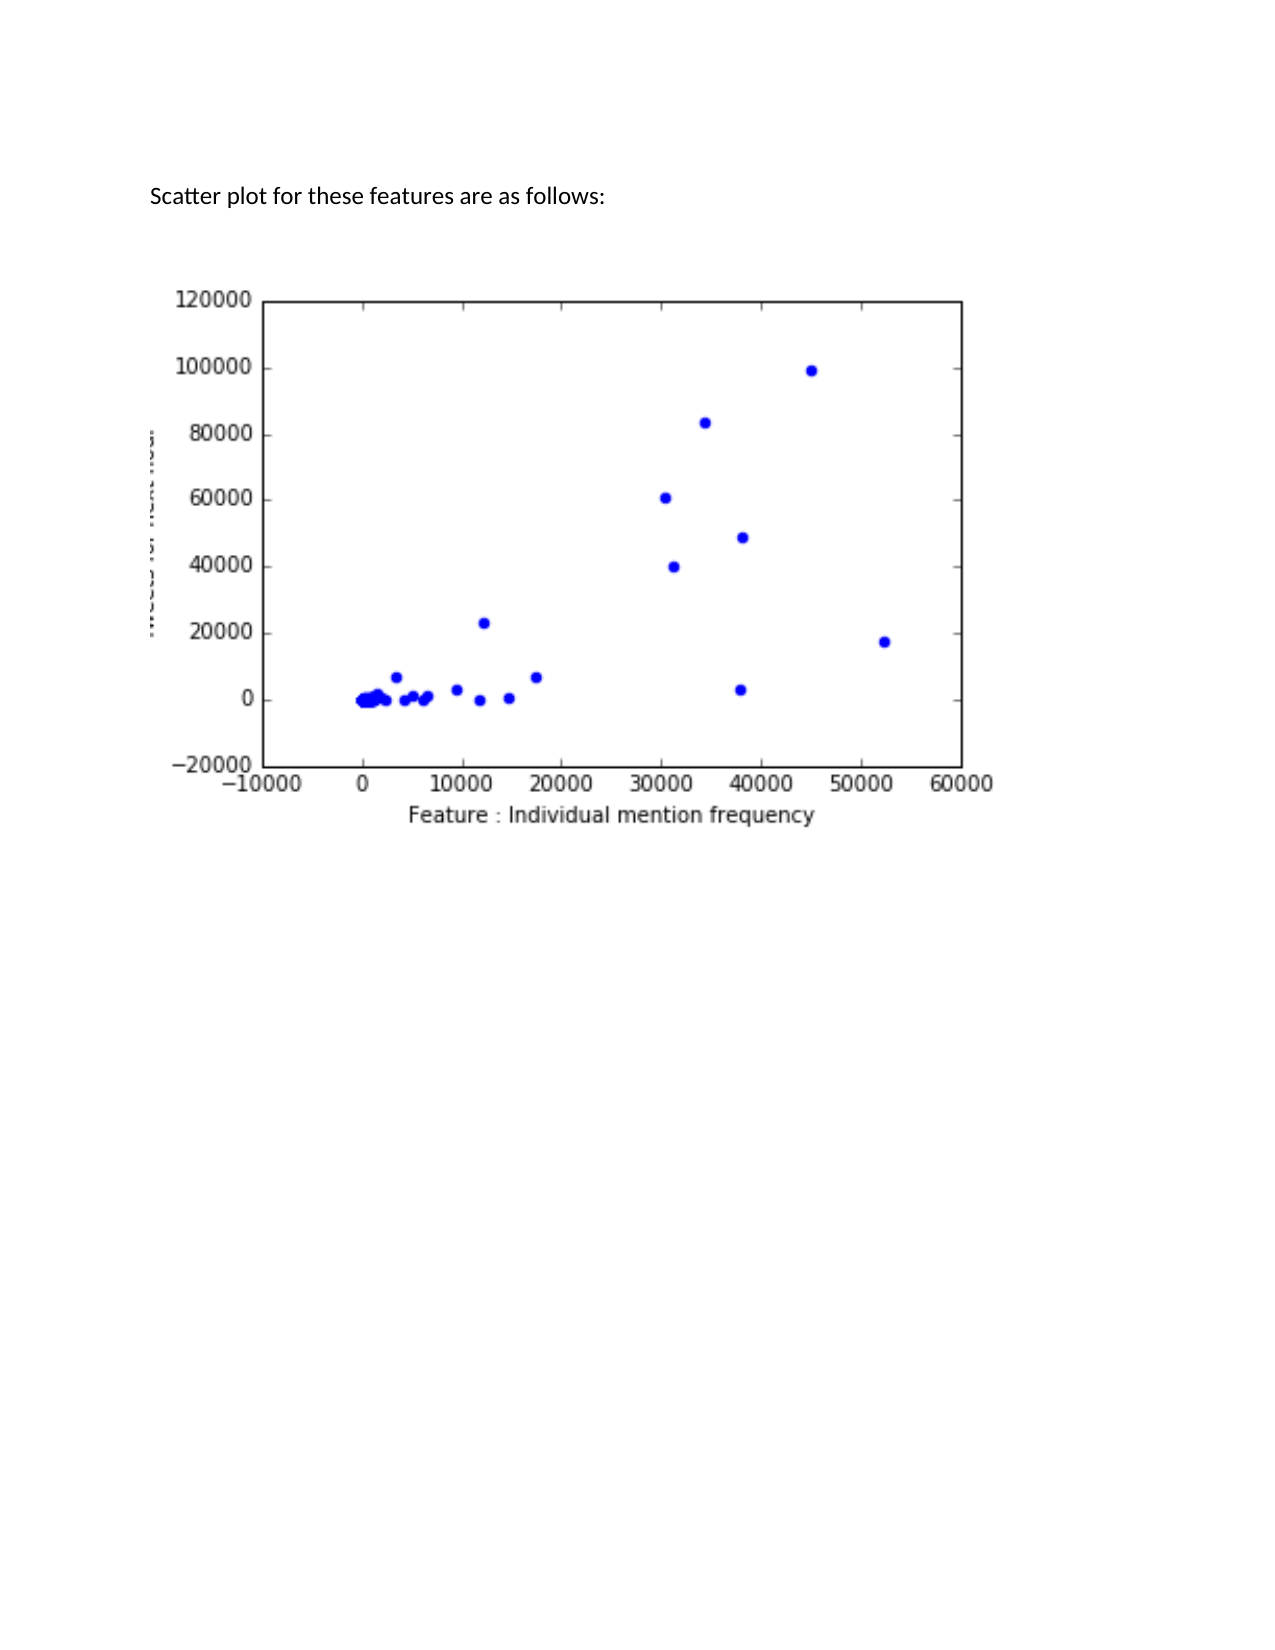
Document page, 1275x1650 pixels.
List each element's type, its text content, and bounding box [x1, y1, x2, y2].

text Scatter plot for these features are as follows: [150, 181, 1125, 211]
picture [150, 241, 1050, 842]
